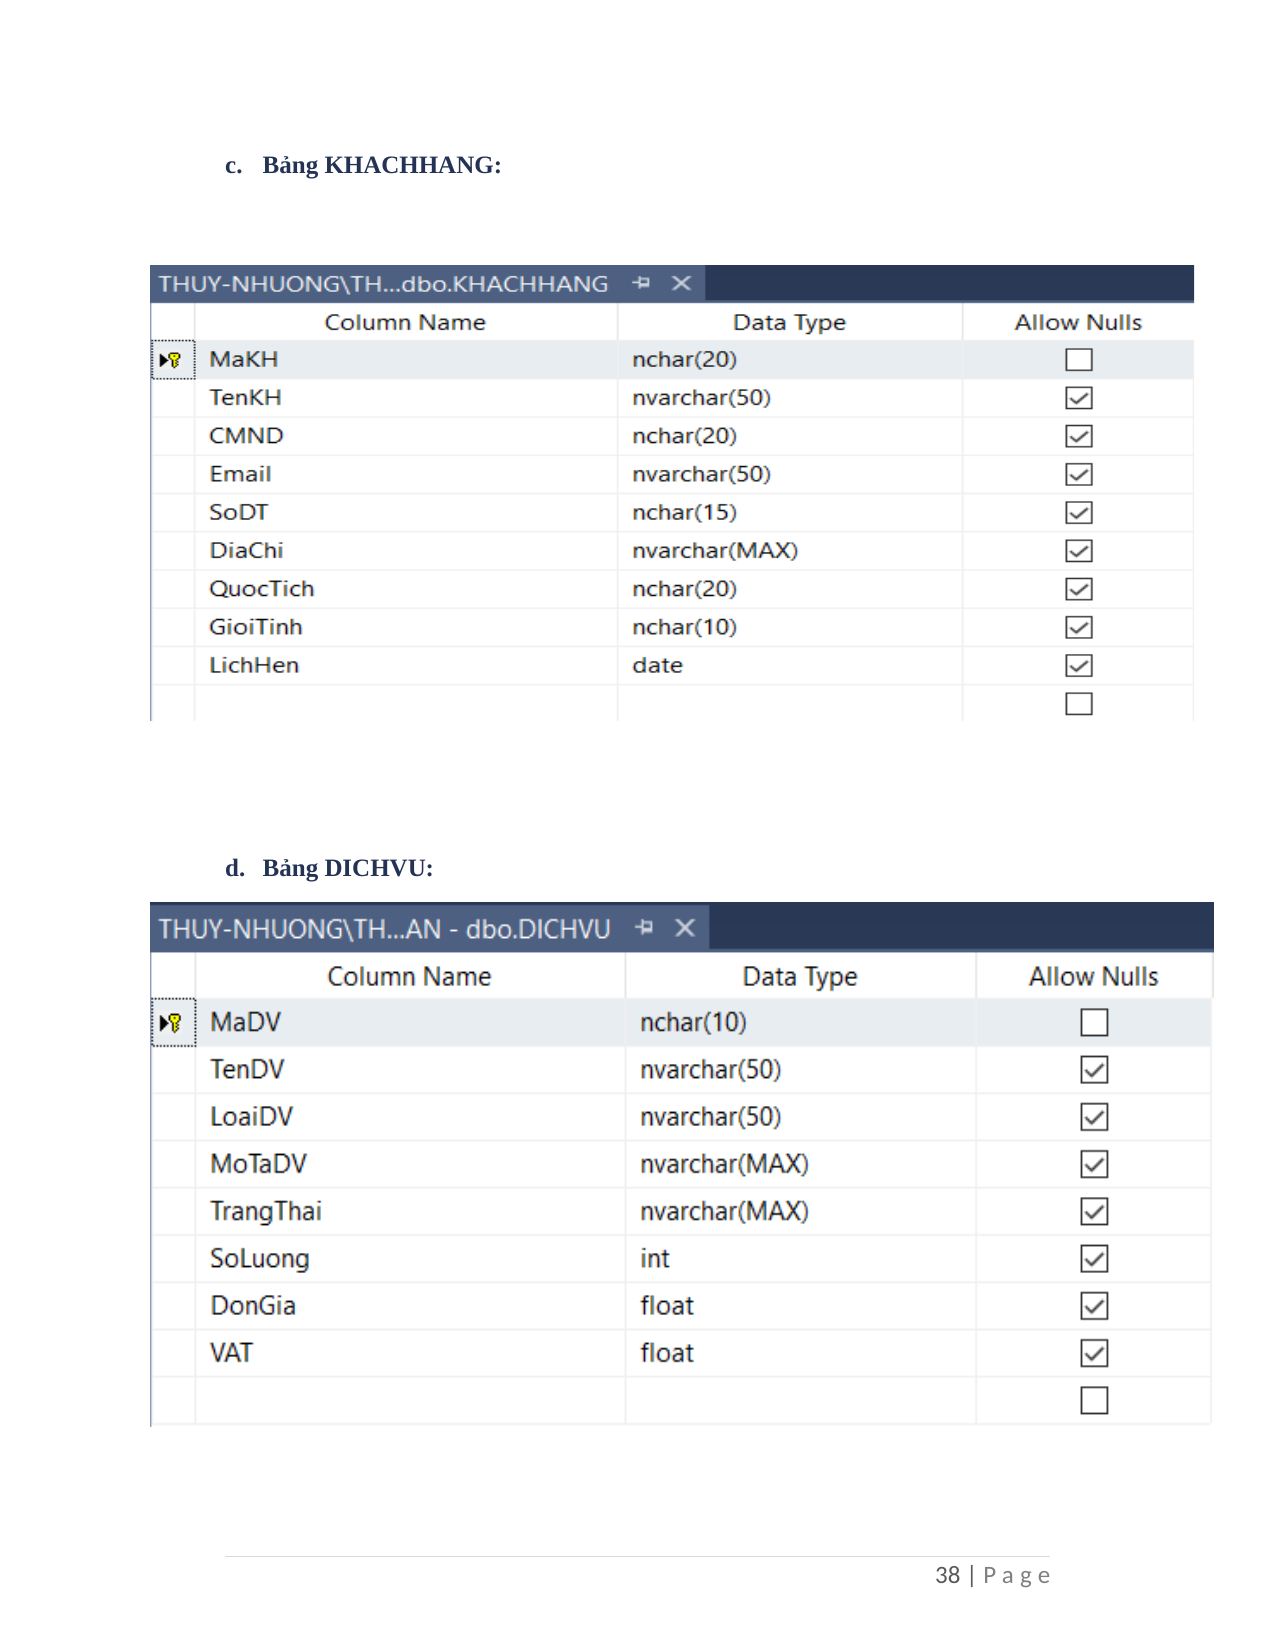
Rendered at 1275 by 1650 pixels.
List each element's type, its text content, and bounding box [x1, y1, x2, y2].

picture [150, 902, 1214, 1427]
subtitle Bảng KHACHHANG: [225, 150, 1050, 179]
picture [150, 265, 1195, 721]
subtitle Bảng DICHVU: [225, 853, 1050, 882]
